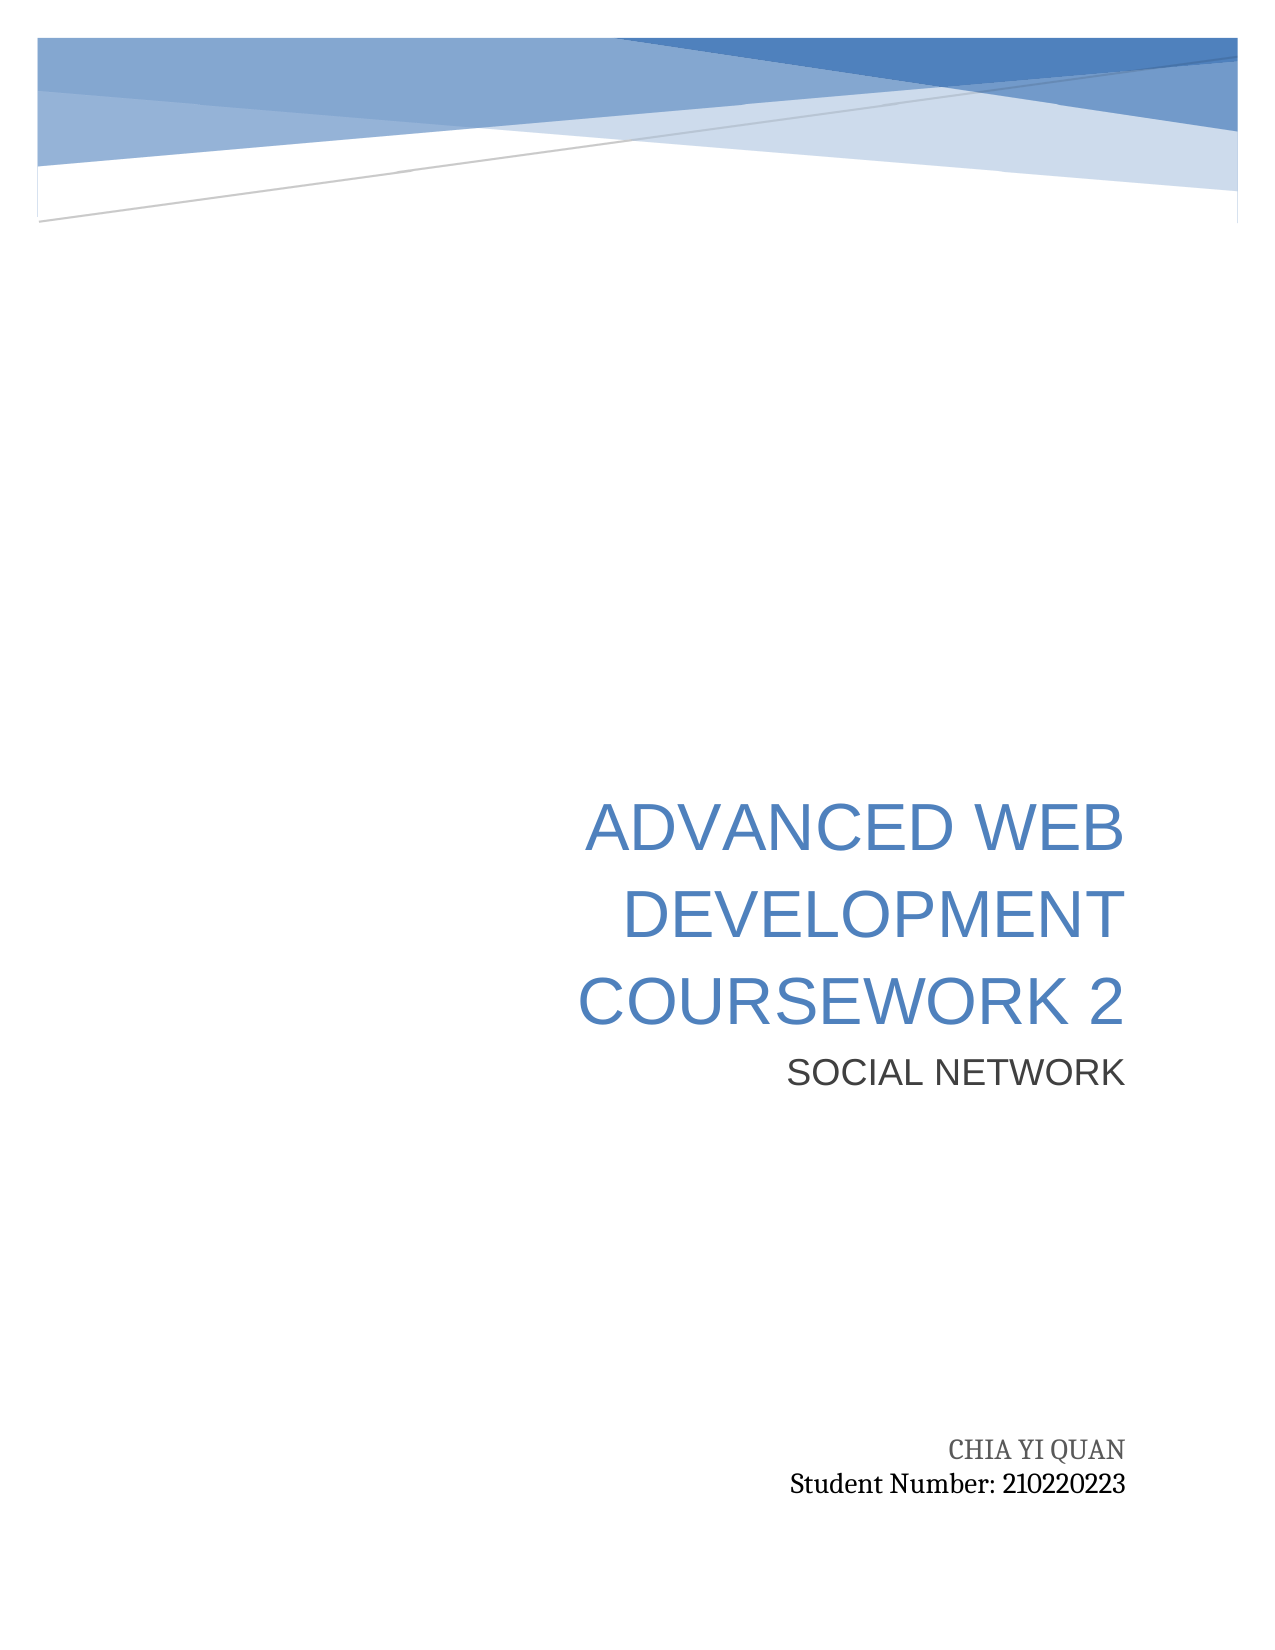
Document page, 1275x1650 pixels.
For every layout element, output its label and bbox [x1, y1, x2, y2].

picture [37, 37, 1238, 238]
